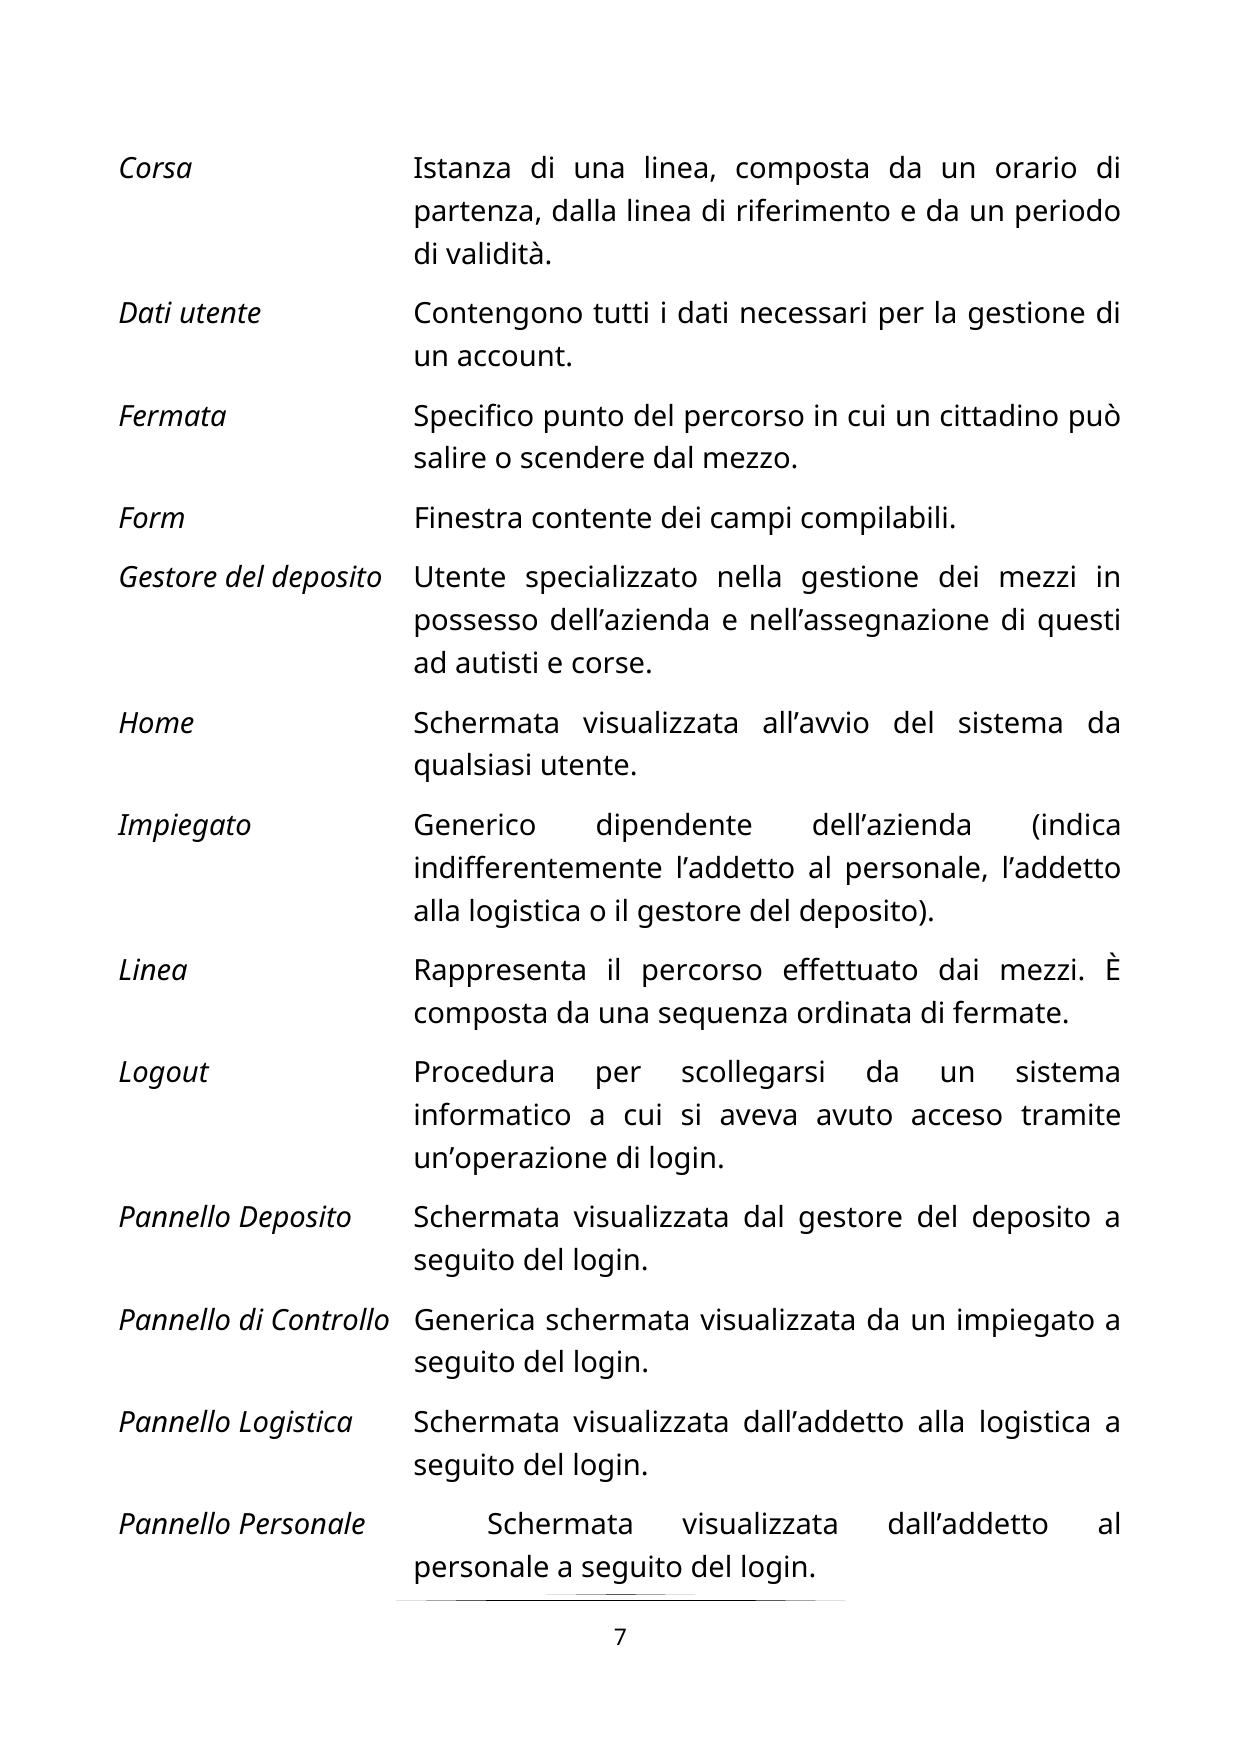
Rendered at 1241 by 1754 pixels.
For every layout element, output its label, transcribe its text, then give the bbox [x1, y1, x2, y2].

text Impiegato Generico dipendente dell’azienda (indica indifferentemente l’addetto al personale, l’addetto alla logistica o il gestore del deposito). [118, 804, 1122, 929]
text Dati utente Contengono tutti i dati necessari per la gestione di un account. [118, 293, 1122, 375]
text Form Finestra contente dei campi compilabili. [118, 497, 1122, 537]
text Logout Procedura per scollegarsi da un sistema informatico a cui si aveva avuto acceso tramite un’operazione di login. [118, 1052, 1122, 1177]
text Gestore del deposito Utente specializzato nella gestione dei mezzi in possesso dell’azienda e nell’assegnazione di questi ad autisti e corse. [118, 557, 1122, 682]
text Fermata Specifico punto del percorso in cui un cittadino può salire o scendere dal mezzo. [118, 395, 1122, 477]
text Pannello di Controllo Generica schermata visualizzata da un impiegato a seguito del login. [118, 1299, 1122, 1381]
text Pannello Logistica Schermata visualizzata dall’addetto alla logistica a seguito del login. [118, 1401, 1122, 1484]
text Pannello Deposito Schermata visualizzata dal gestore del deposito a seguito del login. [118, 1197, 1122, 1279]
text Home Schermata visualizzata all’avvio del sistema da qualsiasi utente. [118, 702, 1122, 784]
text Corsa Istanza di una linea, composta da un orario di partenza, dalla linea di riferimento e da un periodo di validità. [118, 148, 1122, 273]
text Pannello Personale Schermata visualizzata dall’addetto al personale a seguito del login. [118, 1503, 1122, 1586]
text Linea Rappresenta il percorso effettuato dai mezzi. È composta da una sequenza ordinata di fermate. [118, 949, 1122, 1032]
